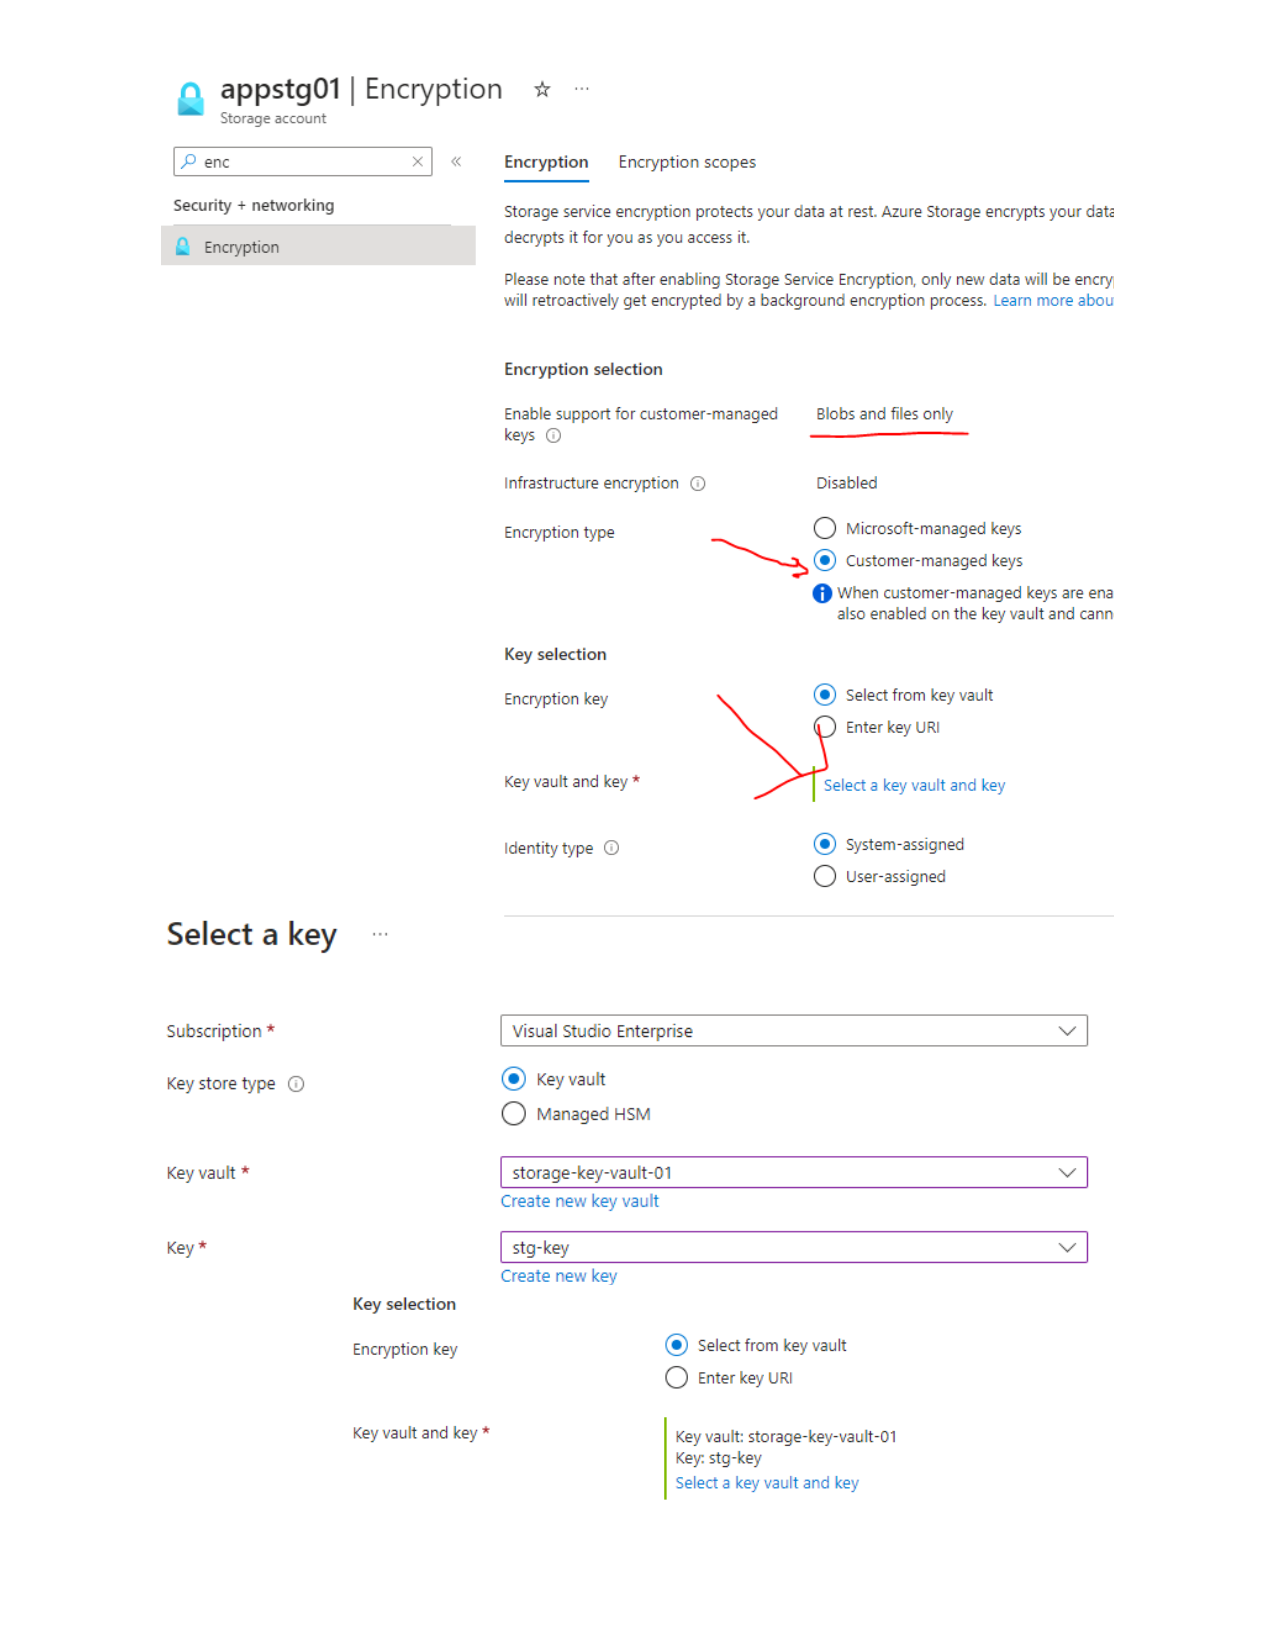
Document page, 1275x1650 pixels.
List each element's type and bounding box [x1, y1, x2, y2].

picture [161, 75, 1114, 1511]
